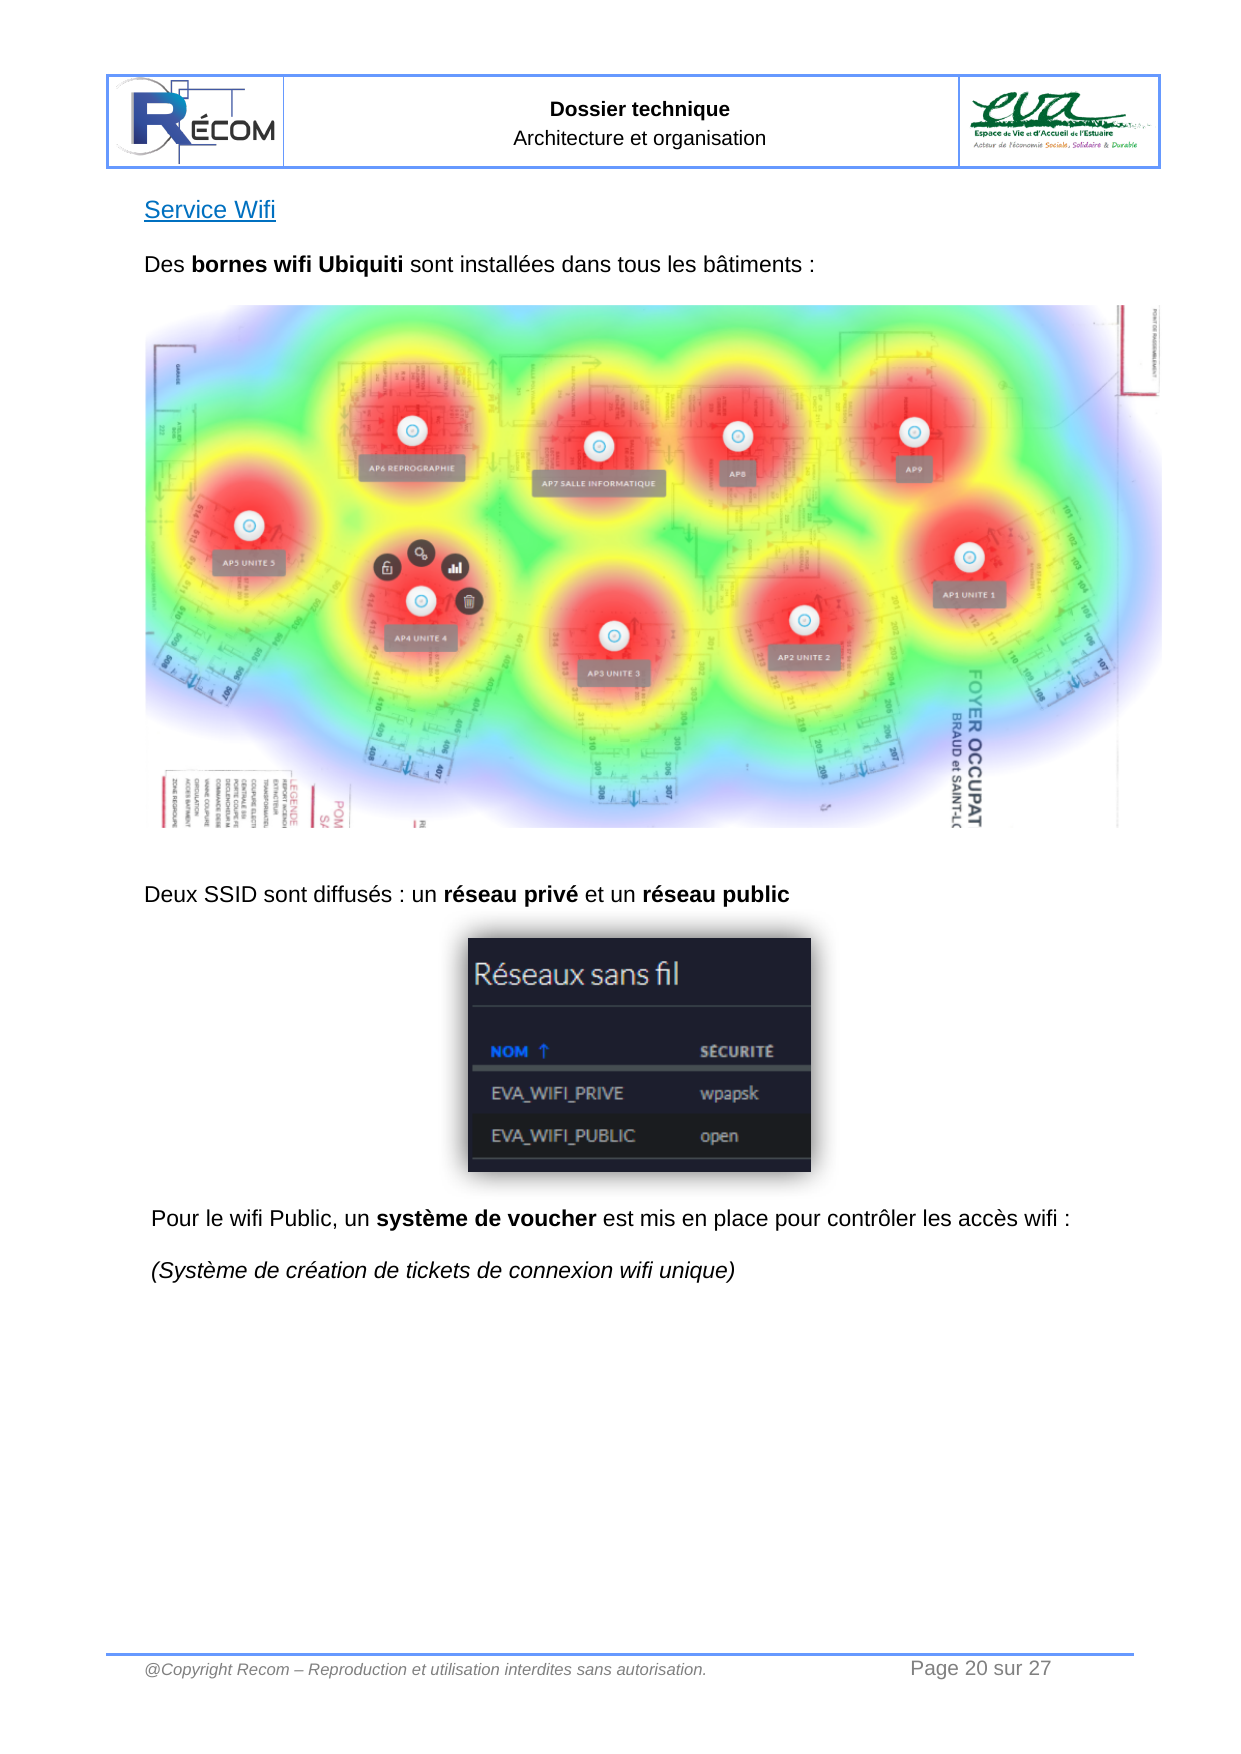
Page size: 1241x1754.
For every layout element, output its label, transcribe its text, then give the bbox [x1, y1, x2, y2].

picture [969, 91, 1156, 152]
text Deux SSID sont diffusés : un réseau privé et un réseau public [106, 881, 1134, 907]
picture [468, 938, 811, 1172]
text Pour le wifi Public, un système de voucher est mis en place pour contrôler les accès wifi : [151, 1204, 1134, 1231]
text Service Wifi [144, 196, 1134, 224]
text (Système de création de tickets de connexion wifi unique) [151, 1257, 1134, 1283]
picture [115, 77, 276, 166]
text Des bornes wifi Ubiquiti sont installées dans tous les bâtiments : [106, 251, 1134, 277]
